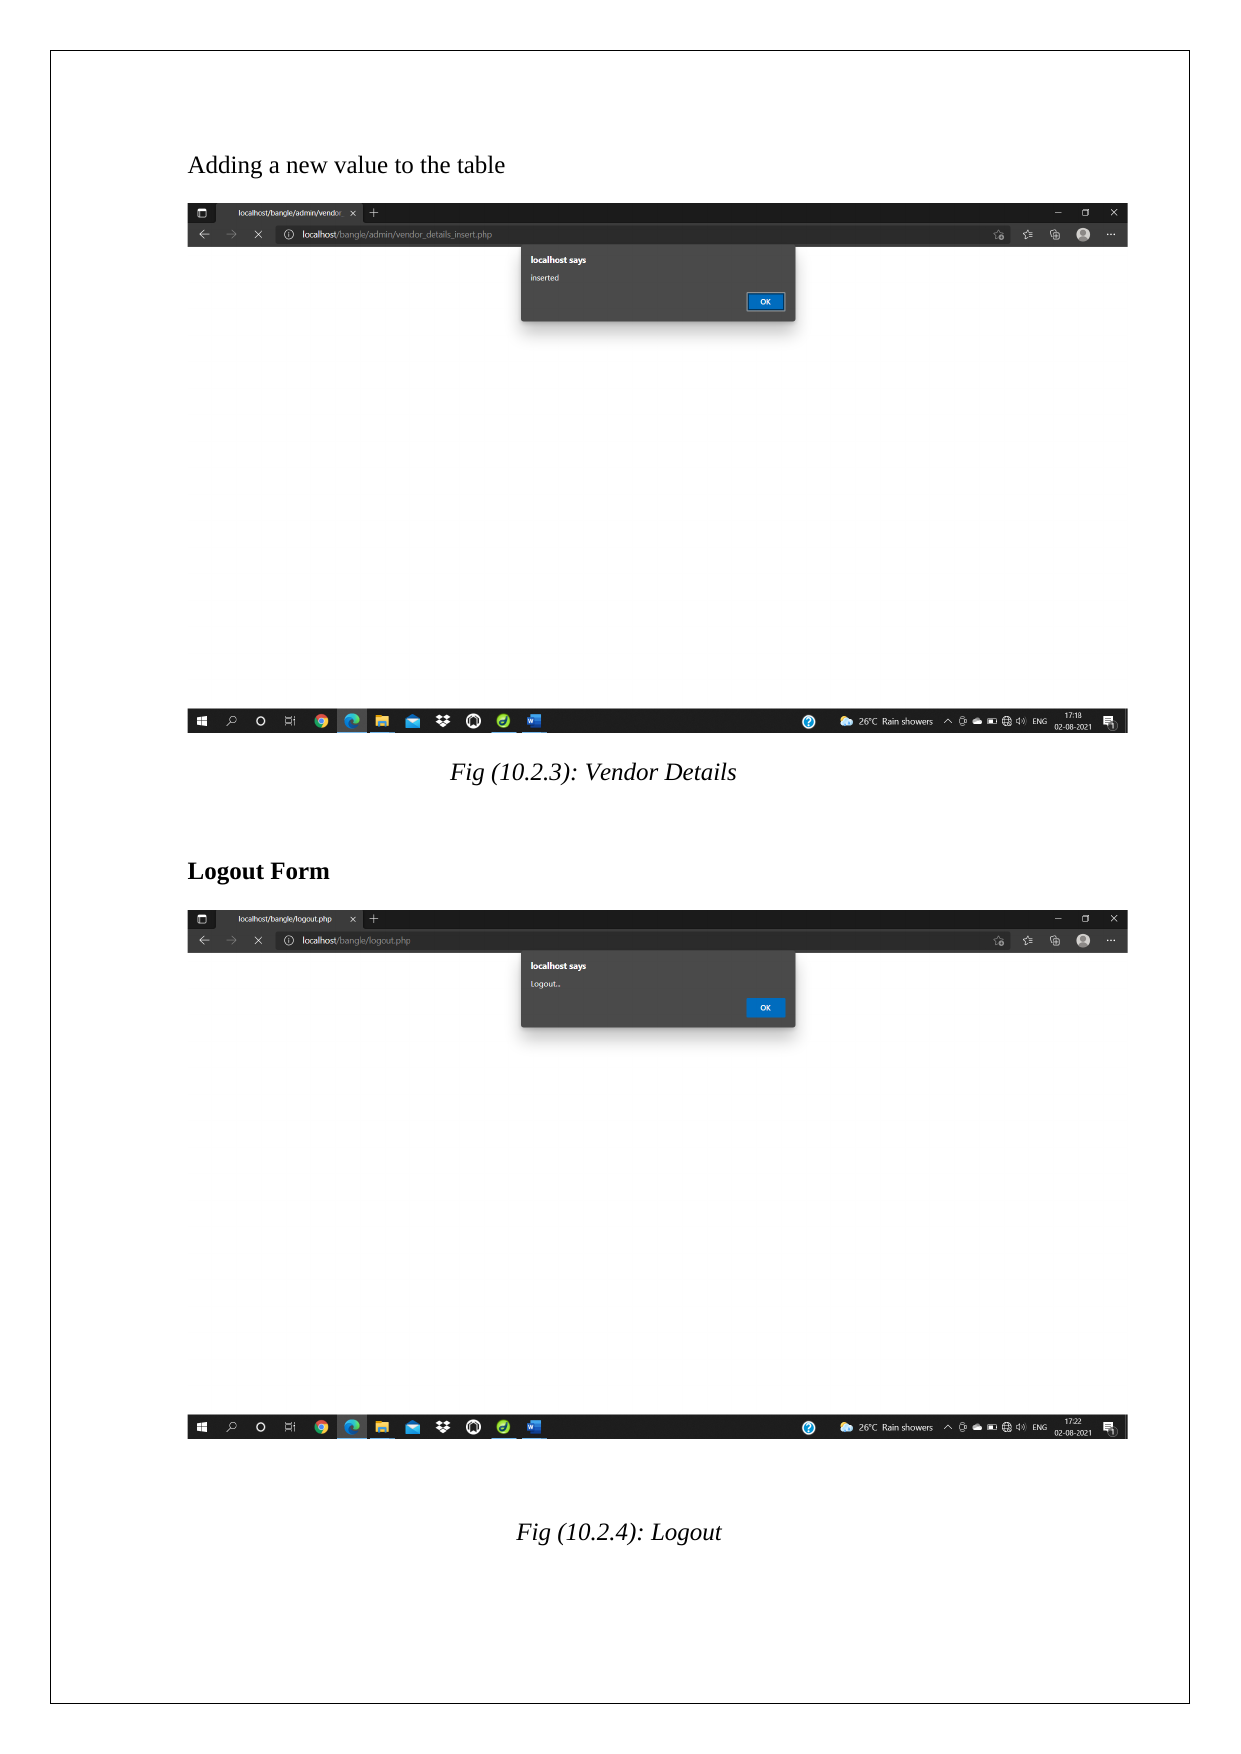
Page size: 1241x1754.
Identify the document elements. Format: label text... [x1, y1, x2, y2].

text Adding a new value to the table [187, 150, 1090, 179]
text Fig (10.2.4): Logout [150, 1517, 1090, 1546]
text Fig (10.2.3): Vendor Details [375, 757, 1090, 786]
picture [187, 910, 1128, 1439]
text Logout Form [187, 856, 1090, 885]
picture [187, 203, 1128, 733]
